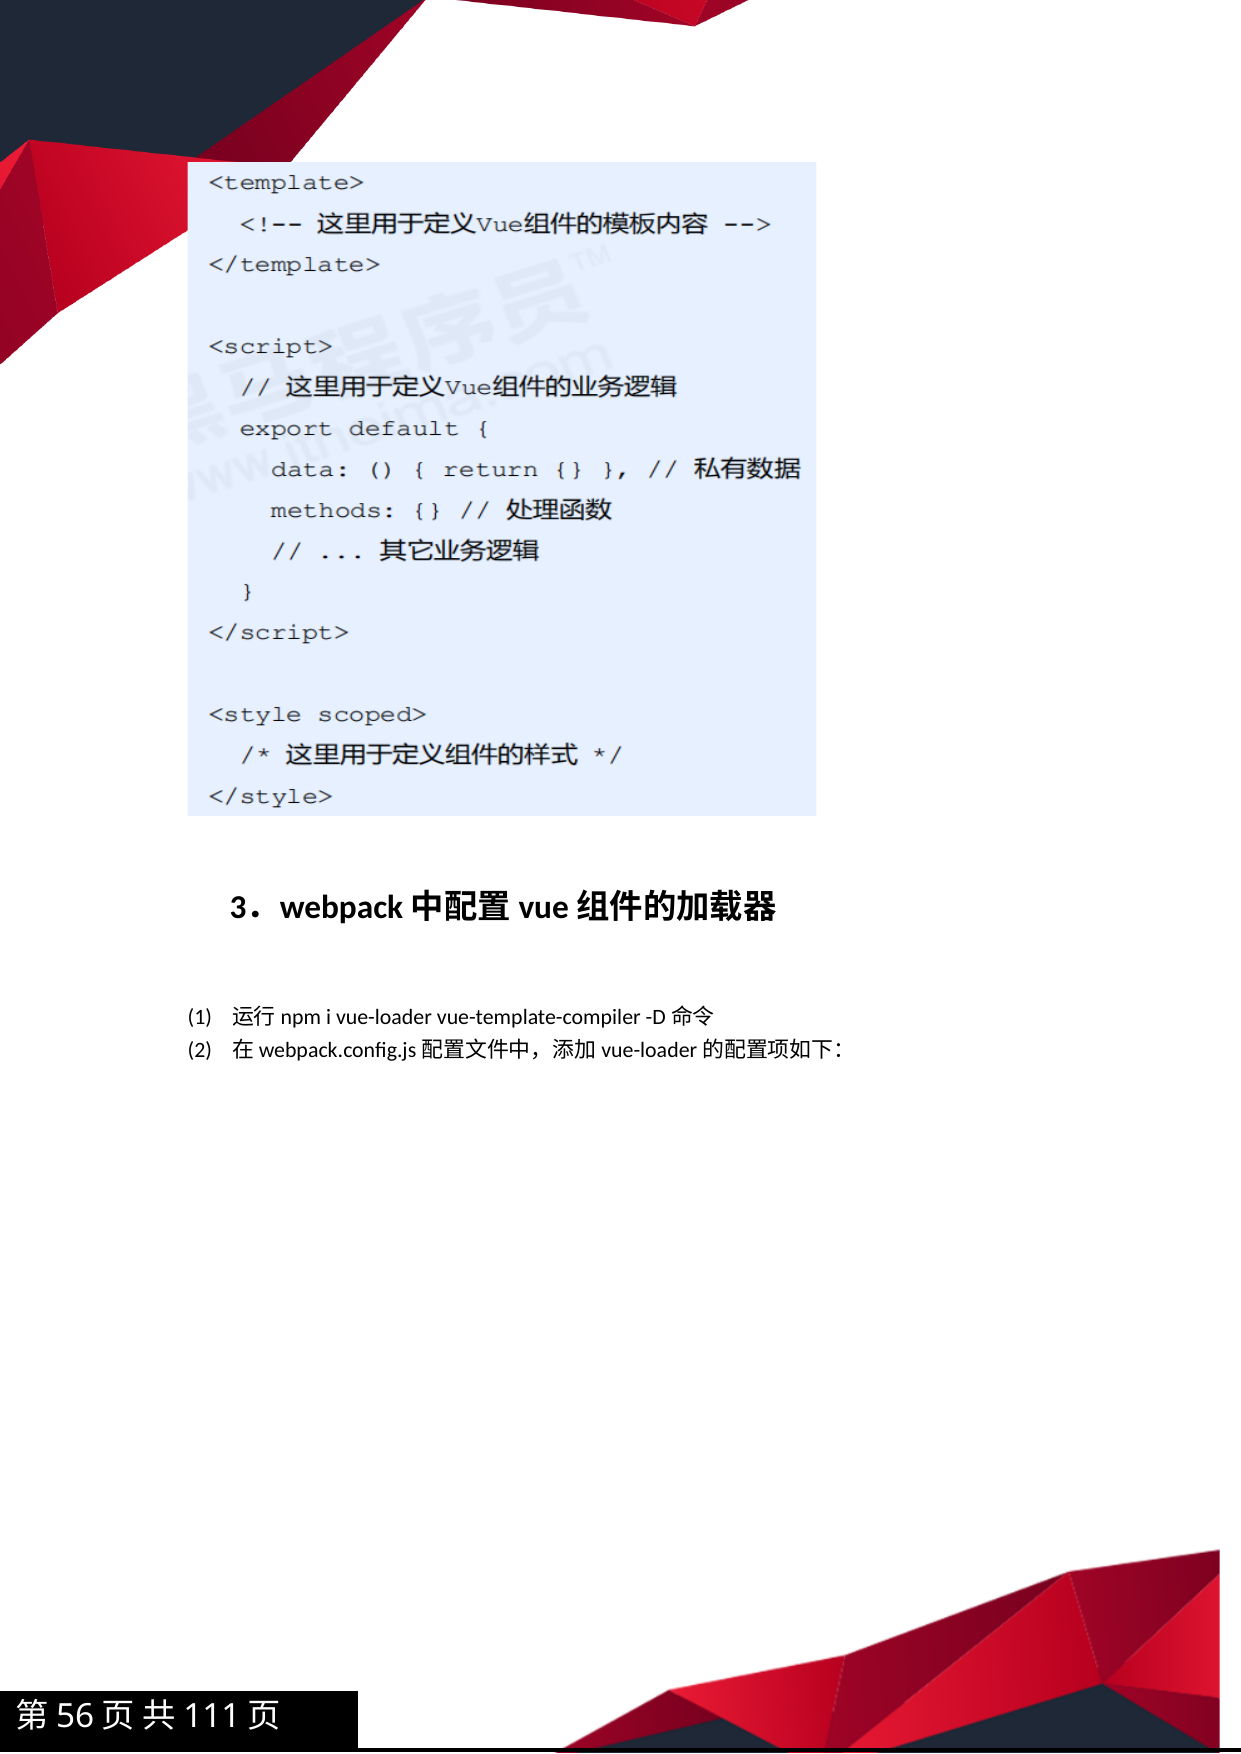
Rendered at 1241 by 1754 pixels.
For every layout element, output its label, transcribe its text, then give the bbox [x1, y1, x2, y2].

list 运行 npm i vue-loader vue-template-compiler -D 命令 [187, 999, 1053, 1031]
picture [0, 1488, 1241, 1753]
list 在 webpack.config.js 配置文件中，添加 vue-loader 的配置项如下： [187, 1031, 1053, 1064]
picture [0, 0, 817, 816]
subtitle webpack 中配置 vue 组件的加载器 [187, 872, 1053, 937]
